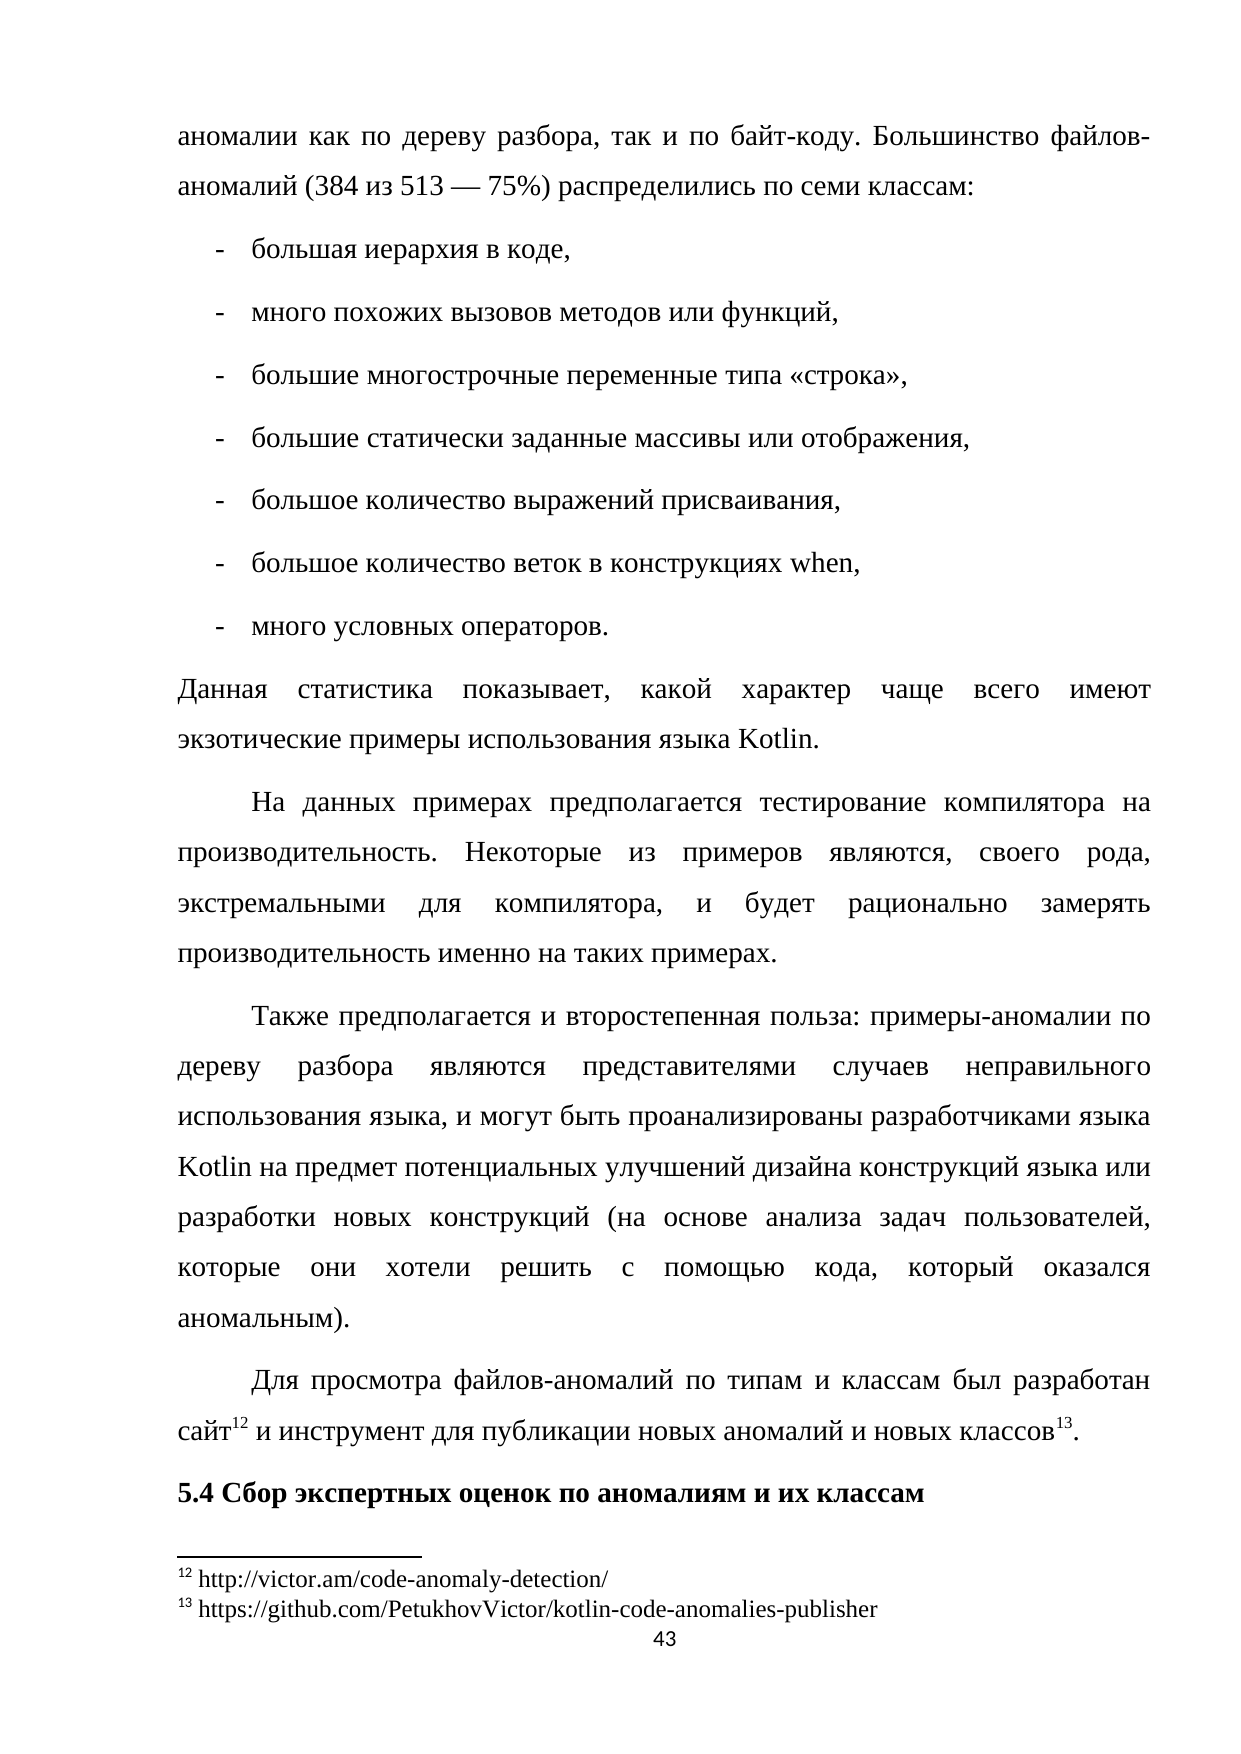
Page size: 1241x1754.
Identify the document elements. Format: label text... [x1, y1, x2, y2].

list большие многострочные переменные типа «строка», [215, 357, 1152, 390]
list большое количество веток в конструкциях when, [215, 545, 1152, 579]
list много похожих вызовов методов или функций, [215, 294, 1152, 328]
text Также предполагается и второстепенная польза: примеры-аномалии по дереву разбора являются представителями случаев неправильного использования языка, и могут быть проанализированы разработчиками языка Kotlin на предмет потенциальных улучшений дизайна конструкций языка или разработки новых конструкций (на основе анализа задач пользователей, которые они хотели решить с помощью кода, который оказался аномальным). [177, 998, 1152, 1333]
list большое количество выражений присваивания, [215, 482, 1152, 516]
text Для просмотра файлов-аномалий по типам и классам был разработан сайт и инструмент для публикации новых аномалий и новых классов. [177, 1362, 1152, 1446]
text 5.4 Сбор экспертных оценок по аномалиям и их классам [177, 1476, 1152, 1509]
list большая иерархия в коде, [215, 231, 1152, 265]
list много условных операторов. [215, 608, 1152, 642]
list большие статически заданные массивы или отображения, [215, 420, 1152, 453]
text На данных примерах предполагается тестирование компилятора на производительность. Некоторые из примеров являются, своего рода, экстремальными для компилятора, и будет рационально замерять производительность именно на таких примерах. [177, 784, 1152, 968]
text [177, 118, 1152, 202]
text Данная статистика показывает, какой характер чаще всего имеют экзотические примеры использования языка Kotlin. [177, 671, 1152, 755]
